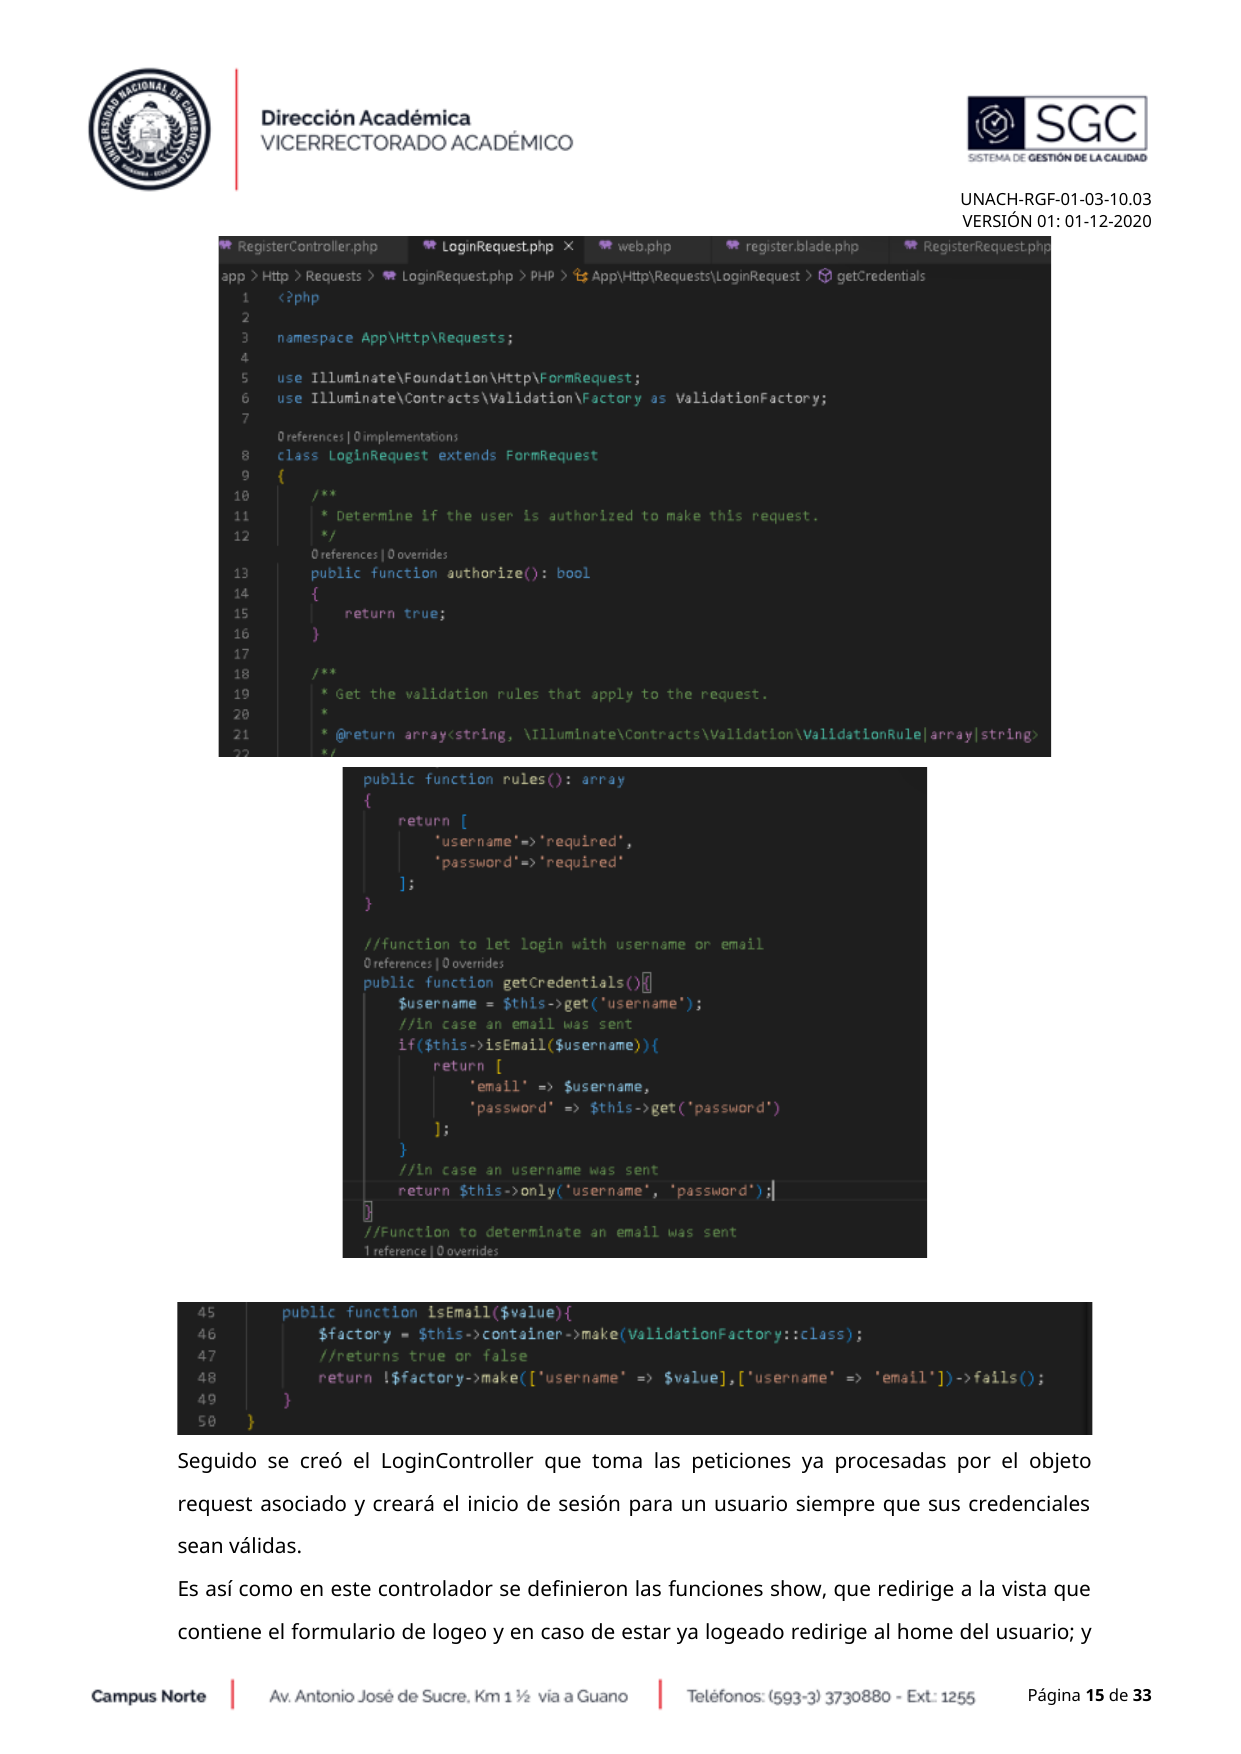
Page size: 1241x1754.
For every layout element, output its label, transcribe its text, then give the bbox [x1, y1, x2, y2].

text Seguido se creó el LoginController que toma las peticiones ya procesadas por el objeto request asociado y creará el inicio de sesión para un usuario siempre que sus credenciales sean válidas. [177, 1446, 1092, 1560]
picture [0, 1, 1237, 1751]
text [177, 1574, 1092, 1645]
